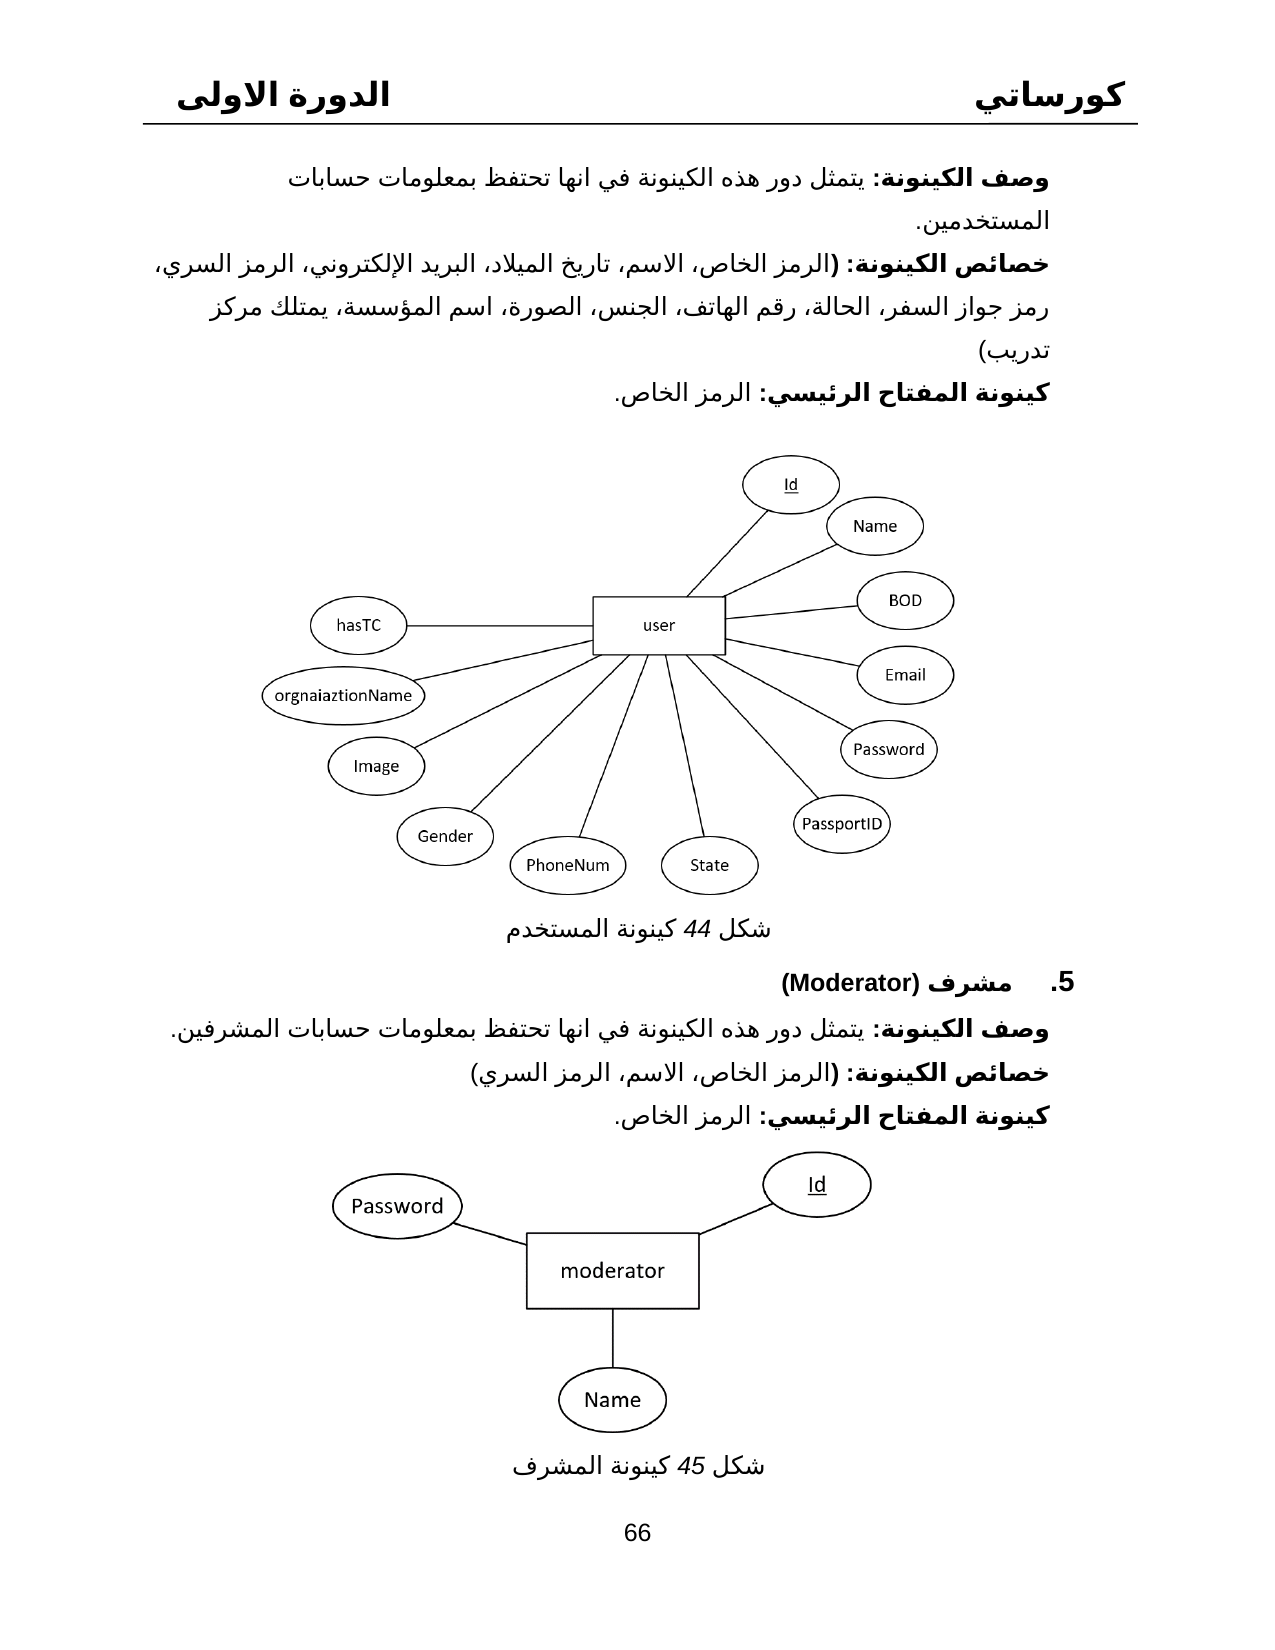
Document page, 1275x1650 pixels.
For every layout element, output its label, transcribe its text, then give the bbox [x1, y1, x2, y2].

text كينونة المفتاح الرئيسي: الرمز الخاص. [150, 1101, 1050, 1129]
text خصائص الكينونة: (الرمز الخاص، الاسم، تاريخ الميلاد، البريد الإلكتروني، الرمز السري، رمز جواز السفر، الحالة، رقم الهاتف، الجنس، الصورة، اسم المؤسسة، يمتلك مركز تدريب) [150, 249, 1050, 364]
picture [324, 1143, 876, 1437]
picture [226, 421, 974, 901]
text كينونة المفتاح الرئيسي: الرمز الخاص. [150, 378, 1050, 407]
list مشرف (Moderator) [150, 964, 1050, 998]
text وصف الكينونة: يتمثل دور هذه الكينونة في انها تحتفظ بمعلومات حسابات المستخدمين. [150, 162, 1050, 234]
text خصائص الكينونة: (الرمز الخاص، الاسم، الرمز السري) [150, 1057, 1050, 1086]
text شكل 44 كينونة المستخدم [150, 914, 1125, 943]
text وصف الكينونة: يتمثل دور هذه الكينونة في انها تحتفظ بمعلومات حسابات المشرفين. [150, 1014, 1050, 1043]
text شكل 45 كينونة المشرف [150, 1451, 1125, 1480]
